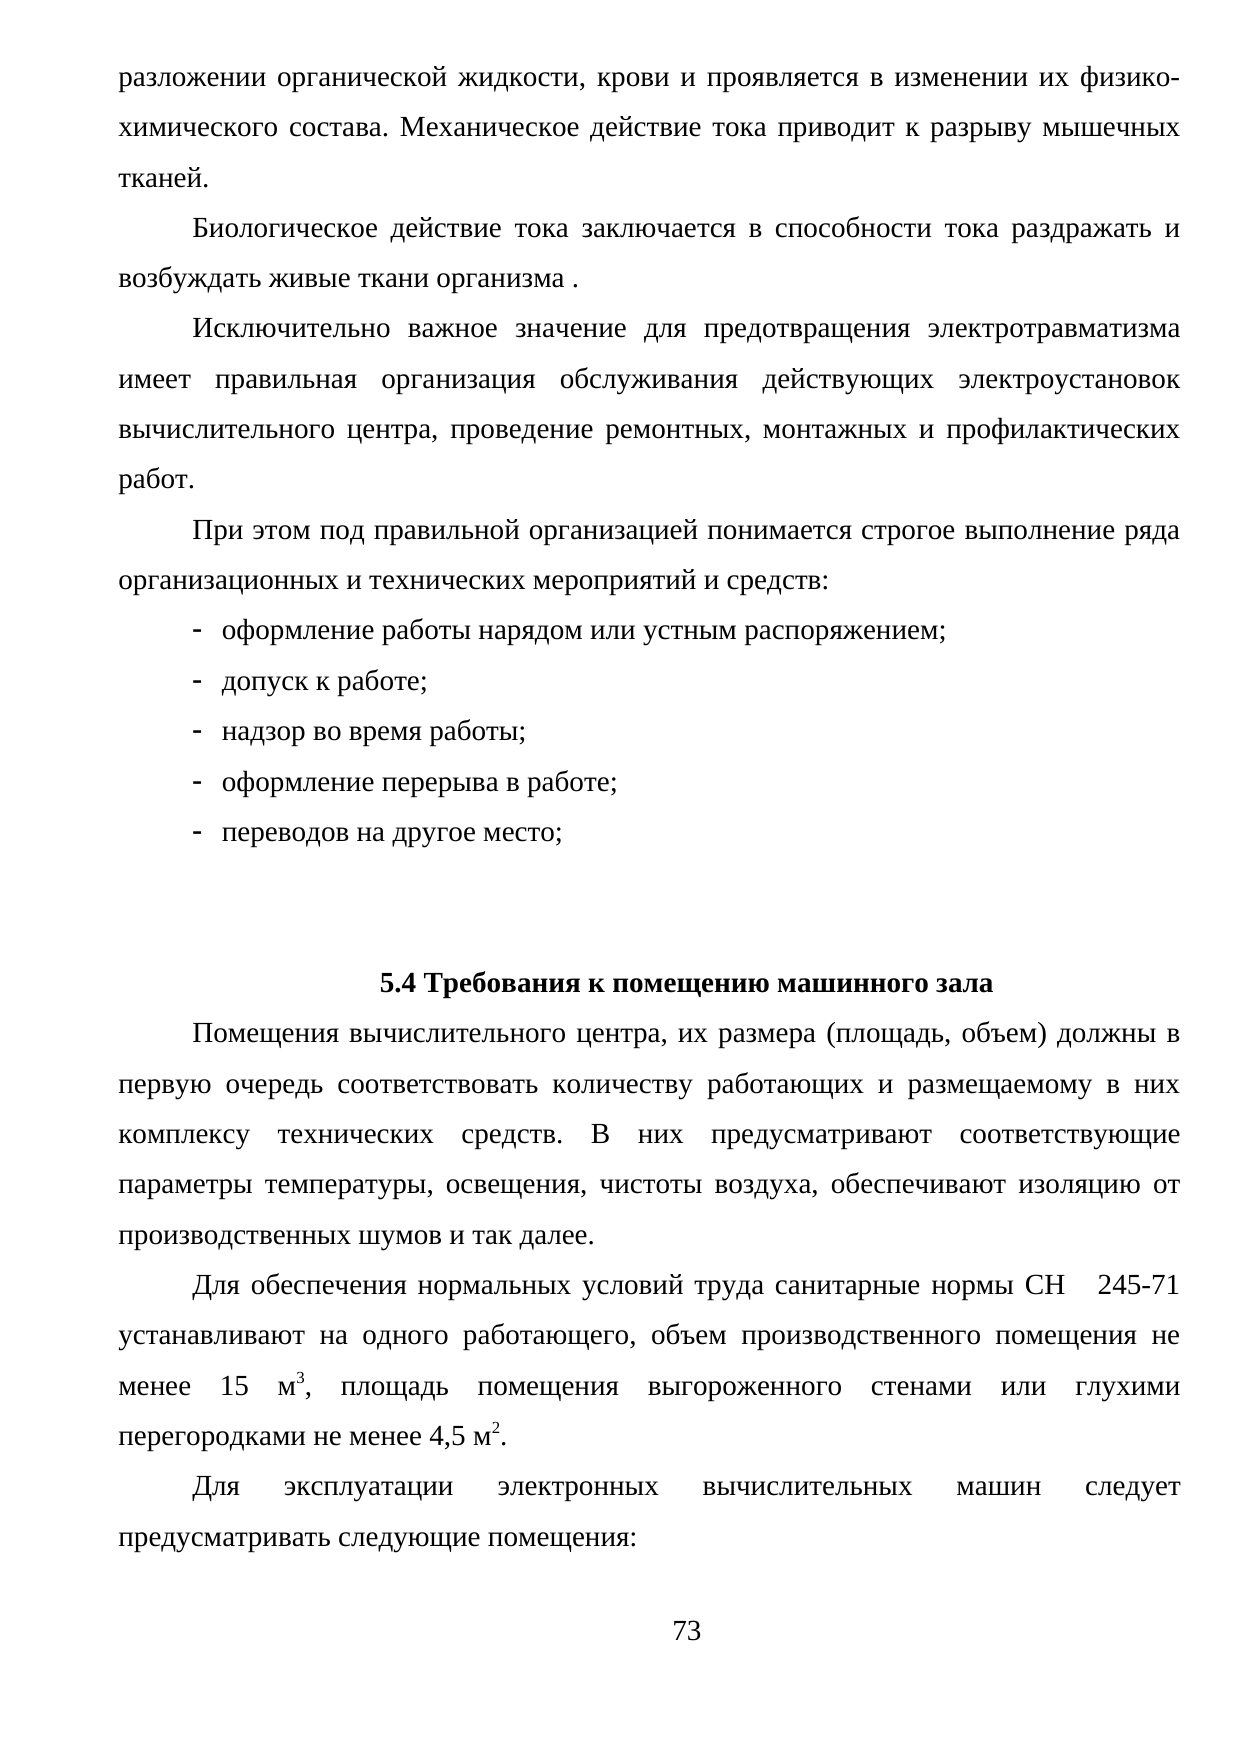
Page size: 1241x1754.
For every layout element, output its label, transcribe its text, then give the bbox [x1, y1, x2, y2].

text При этом под правильной организацией понимается строгое выполнение ряда организационных и технических мероприятий и средств: [118, 512, 1181, 596]
text Биологическое действие тока заключается в способности тока раздражать и возбуждать живые ткани организма . [118, 210, 1181, 294]
list оформление перерыва в работе; [118, 764, 1181, 797]
text Исключительно важное значение для предотвращения электротравматизма имеет правильная организация обслуживания действующих электроустановок вычислительного центра, проведение ремонтных, монтажных и профилактических работ. [118, 311, 1181, 495]
text Для эксплуатации электронных вычислительных машин следует предусматривать следующие помещения: [118, 1468, 1181, 1552]
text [118, 59, 1181, 193]
text Помещения вычислительного центра, их размера (площадь, объем) должны в первую очередь соответствовать количеству работающих и размещаемому в них комплексу технических средств. В них предусматривают соответствующие параметры температуры, освещения, чистоты воздуха, обеспечивают изоляцию от производственных шумов и так далее. [118, 1016, 1181, 1250]
list оформление работы нарядом или устным распоряжением; [118, 612, 1181, 646]
list допуск к работе; [118, 663, 1181, 697]
text Для обеспечения нормальных условий труда санитарные нормы СН 245-71 устанавливают на одного работающего, объем производственного помещения не менее , площадь помещения выгороженного стенами или глухими перегородками не менее . [118, 1267, 1181, 1452]
subtitle 5.4 Требования к помещению машинного зала [118, 965, 1181, 999]
list надзор во время работы; [118, 713, 1181, 747]
list переводов на другое место; [118, 814, 1181, 848]
